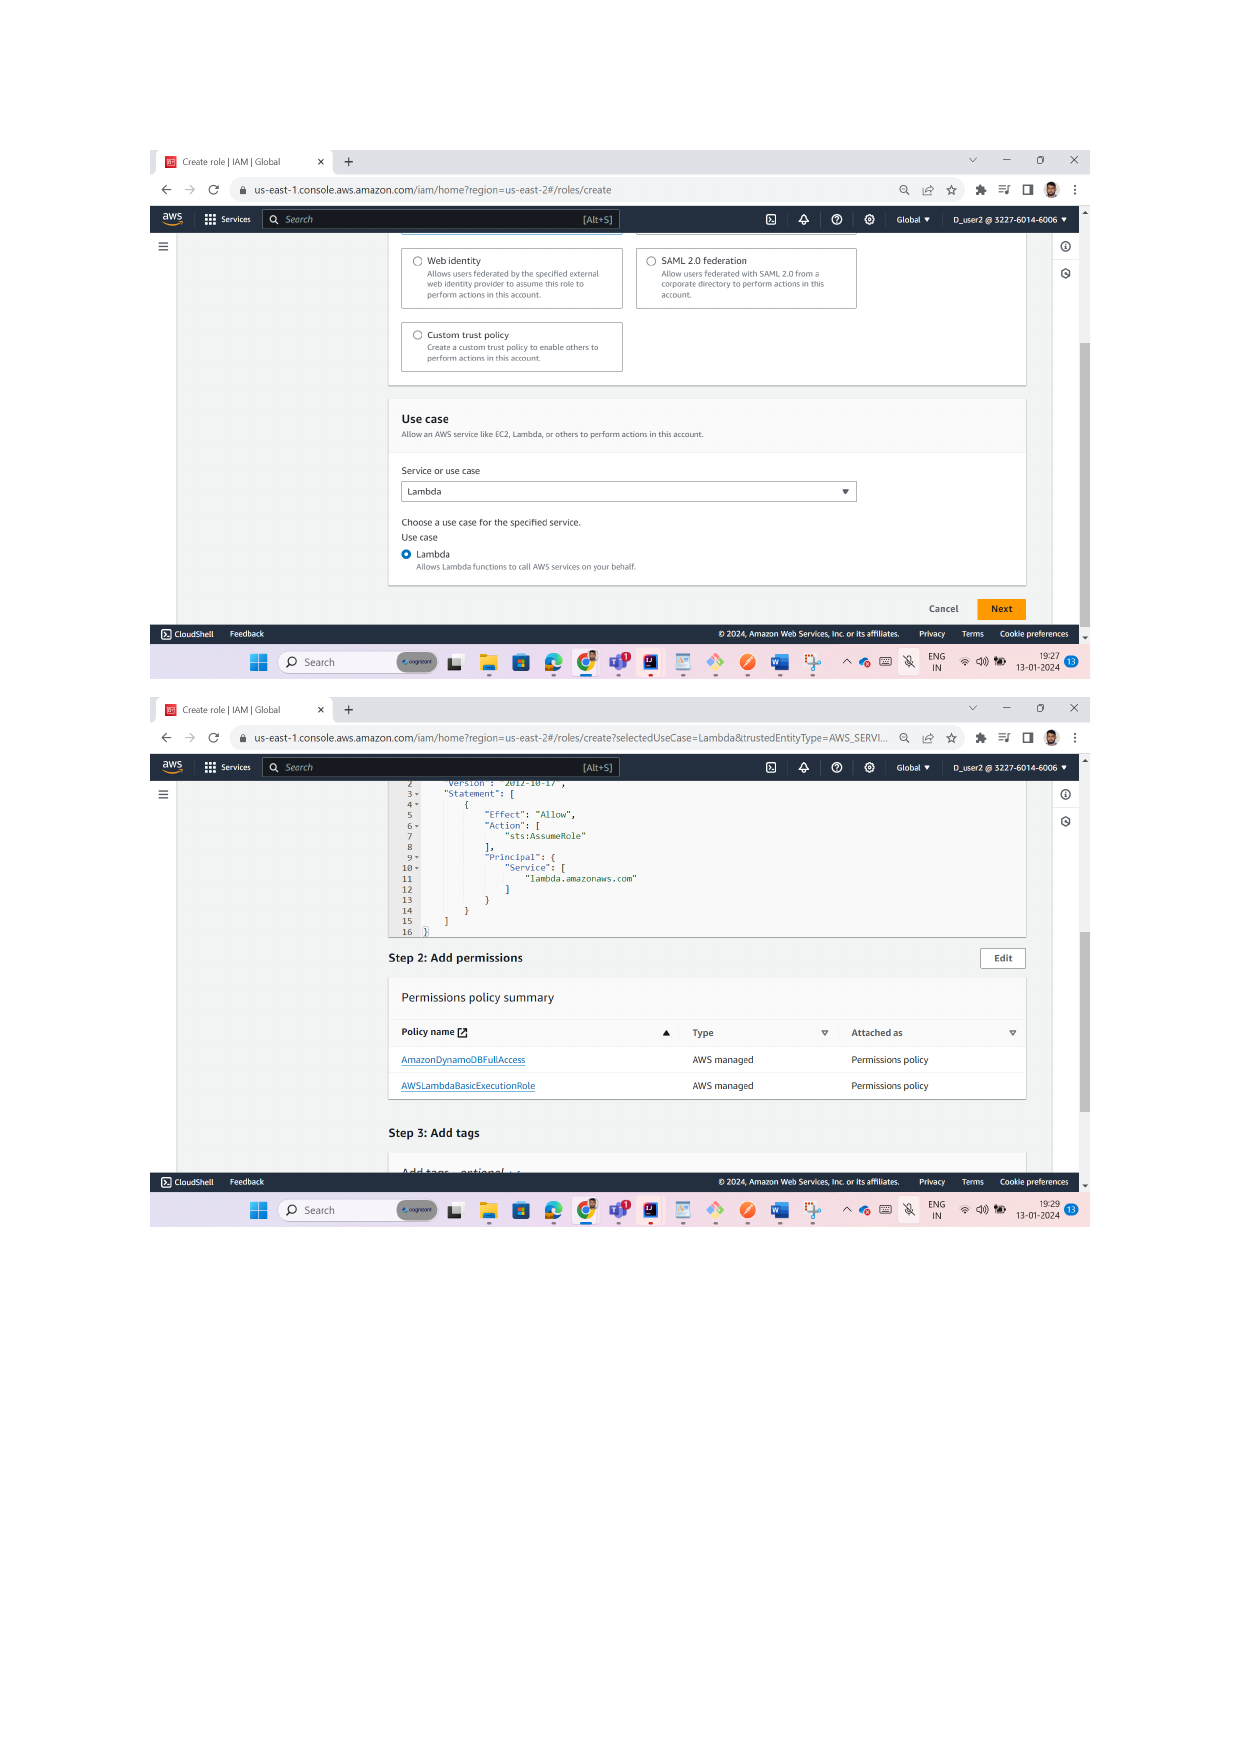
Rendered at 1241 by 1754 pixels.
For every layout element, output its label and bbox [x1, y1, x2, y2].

picture [150, 697, 1091, 1227]
picture [150, 150, 1091, 679]
